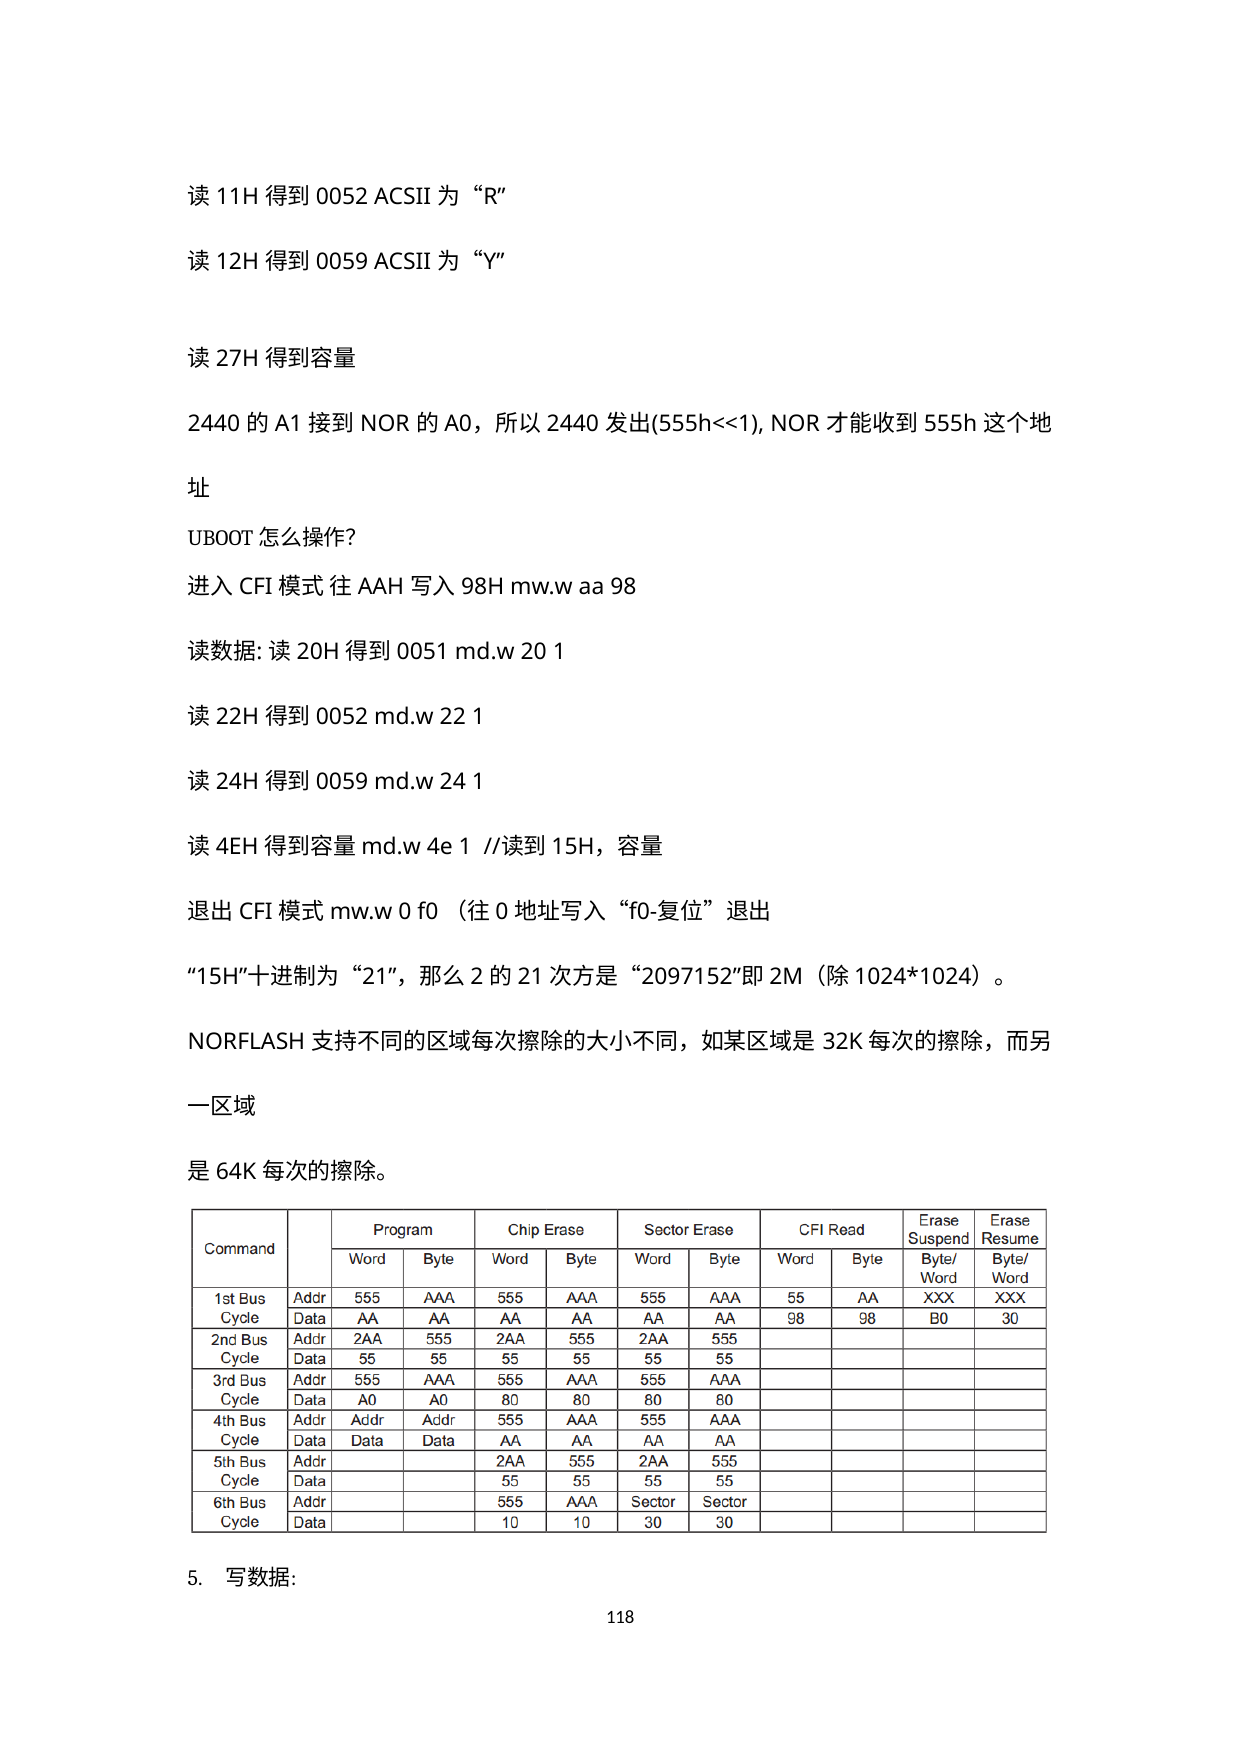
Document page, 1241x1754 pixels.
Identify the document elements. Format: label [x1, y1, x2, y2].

picture [187, 1202, 1053, 1541]
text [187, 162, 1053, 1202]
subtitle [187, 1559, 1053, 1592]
